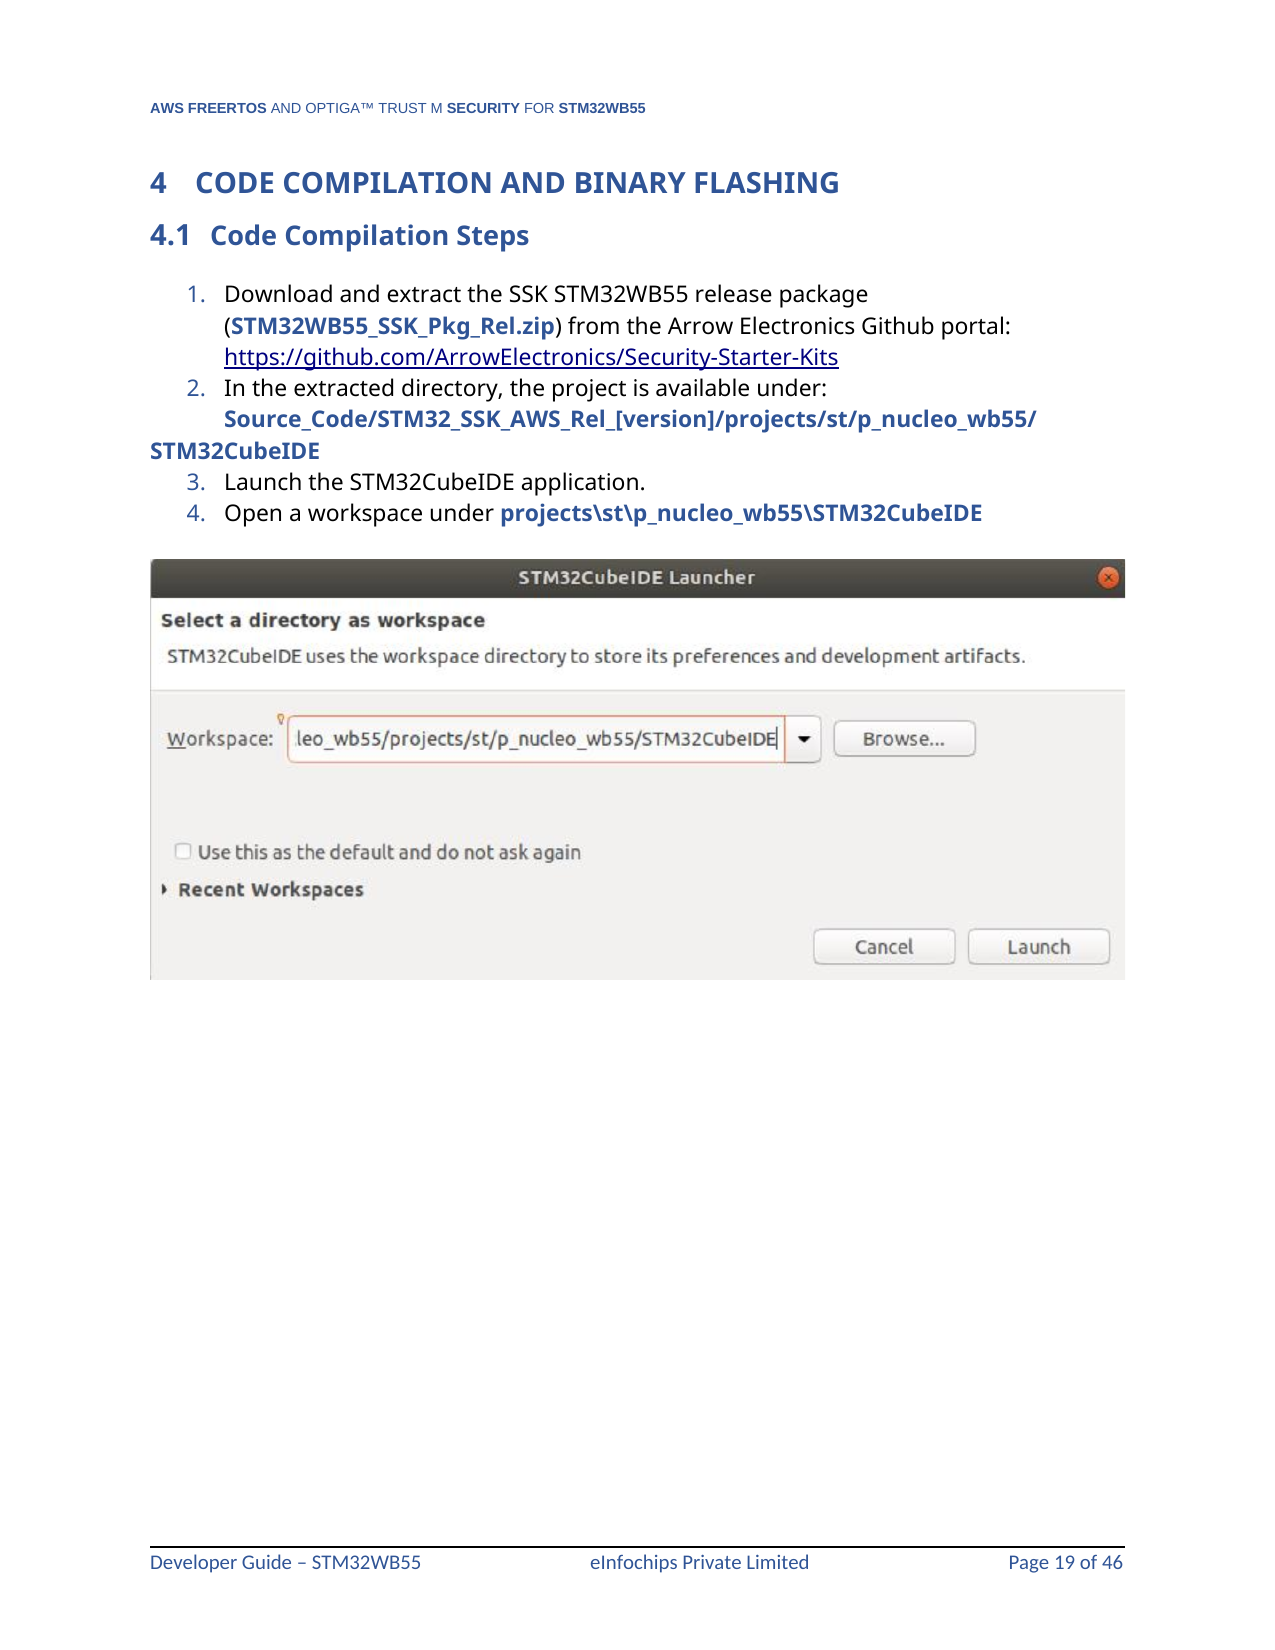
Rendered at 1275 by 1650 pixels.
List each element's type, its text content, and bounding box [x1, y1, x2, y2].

text Source_Code/STM32_SSK_AWS_Rel_[version]/projects/st/p_nucleo_wb55/STM32CubeIDE [150, 403, 1125, 466]
list Launch the STM32CubeIDE application. [186, 466, 1125, 497]
subtitle Code Compilation Steps [150, 215, 1125, 254]
picture [150, 559, 1125, 980]
list Open a workspace under projects\st\p_nucleo_wb55\STM32CubeIDE [186, 497, 1125, 528]
list Download and extract the SSK STM32WB55 release package (STM32WB55_SSK_Pkg_Rel.zip) from the Arrow Electronics Github portal: [186, 278, 1125, 341]
list In the extracted directory, the project is available under: [186, 372, 1125, 403]
text https://github.com/ArrowElectronics/Security-Starter-Kits [150, 341, 1125, 372]
subtitle Code Compilation and Binary Flashing [150, 162, 1125, 202]
